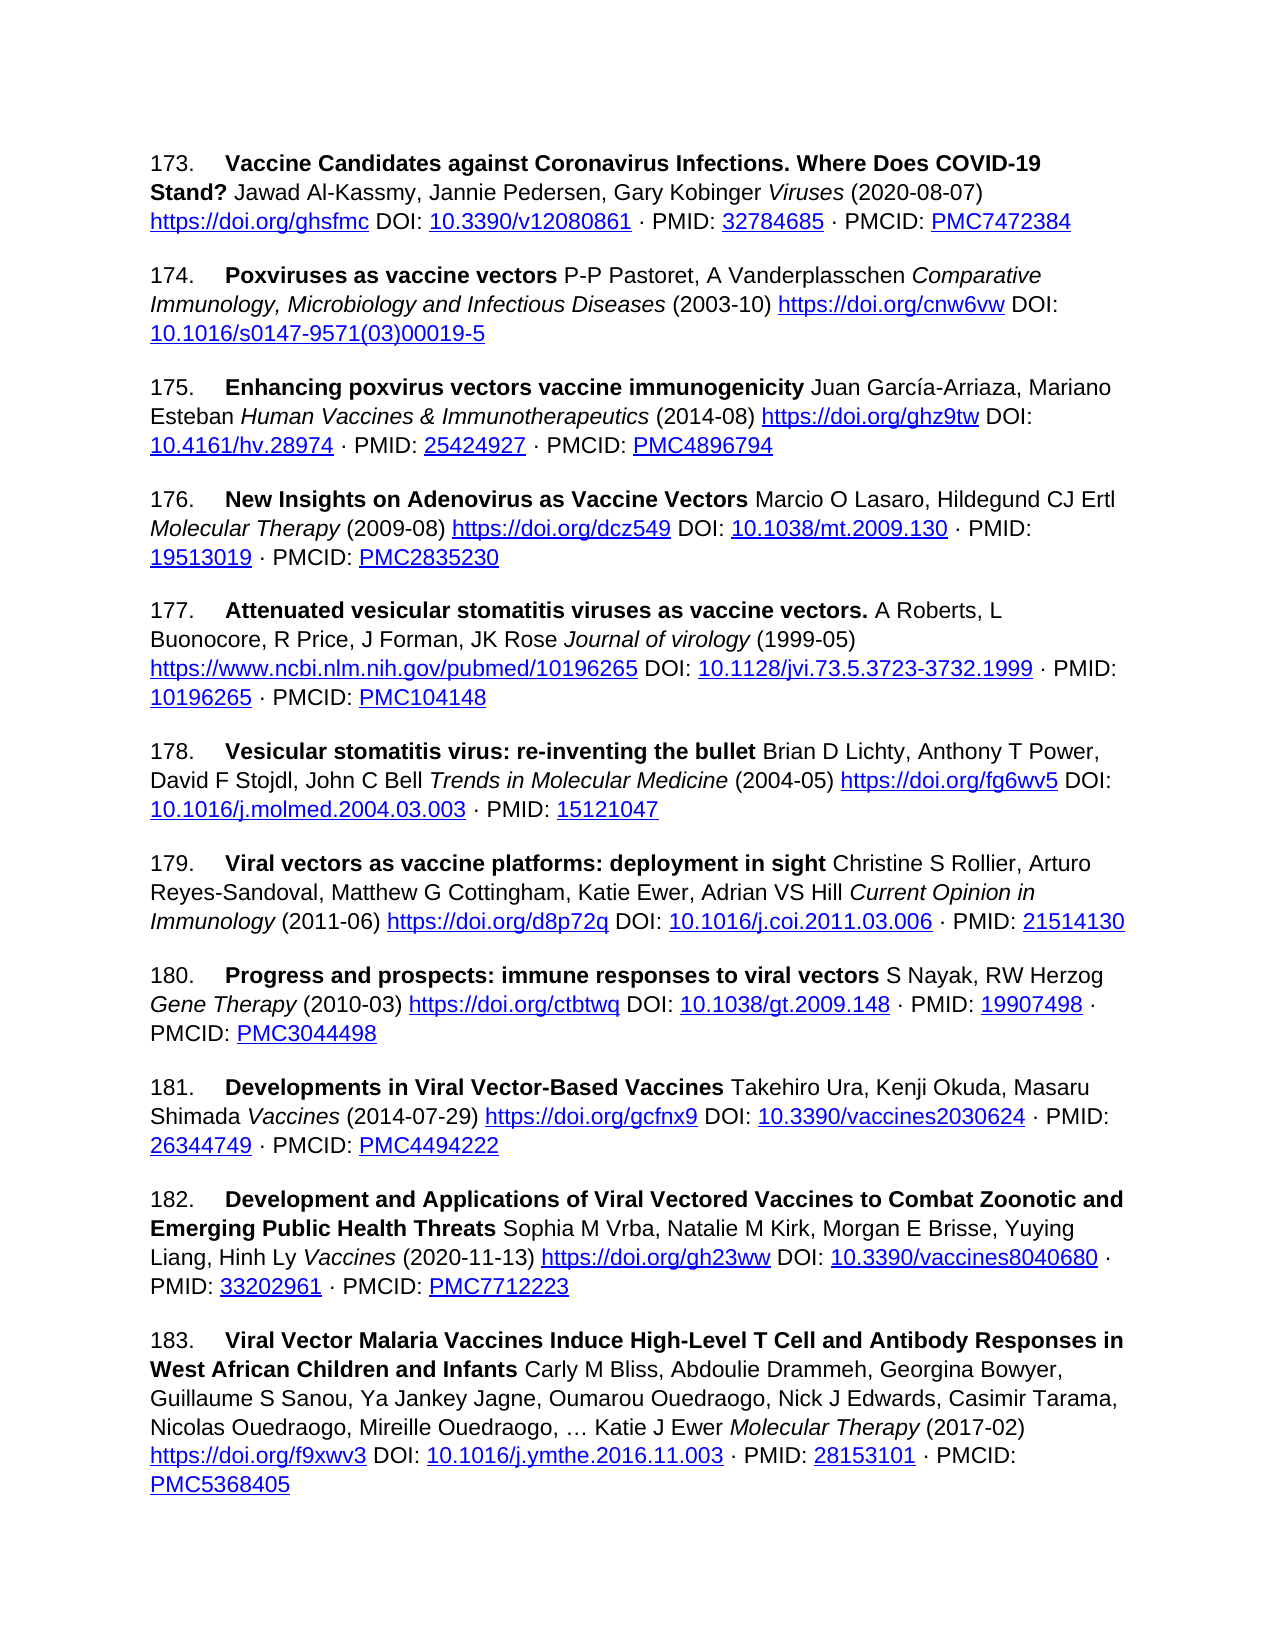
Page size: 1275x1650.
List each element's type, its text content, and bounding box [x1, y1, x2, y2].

text 178. Vesicular stomatitis virus: re-inventing the bullet Brian D Lichty, Anthony T Power, David F Stojdl, John C Bell Trends in Molecular Medicine (2004-05) https://doi.org/fg6wv5 DOI: 10.1016/j.molmed.2004.03.003 · PMID: 15121047 [150, 738, 1125, 823]
text 183. Viral Vector Malaria Vaccines Induce High-Level T Cell and Antibody Responses in West African Children and Infants Carly M Bliss, Abdoulie Drammeh, Georgina Bowyer, Guillaume S Sanou, Ya Jankey Jagne, Oumarou Ouedraogo, Nick J Edwards, Casimir Tarama, Nicolas Ouedraogo, Mireille Ouedraogo, … Katie J Ewer Molecular Therapy (2017-02) https://doi.org/f9xwv3 DOI: 10.1016/j.ymthe.2016.11.003 · PMID: 28153101 · PMCID: PMC5368405 [150, 1327, 1125, 1498]
text 177. Attenuated vesicular stomatitis viruses as vaccine vectors. A Roberts, L Buonocore, R Price, J Forman, JK Rose Journal of virology (1999-05) https://www.ncbi.nlm.nih.gov/pubmed/10196265 DOI: 10.1128/jvi.73.5.3723-3732.1999 · PMID: 10196265 · PMCID: PMC104148 [150, 597, 1125, 711]
text 181. Developments in Viral Vector-Based Vaccines Takehiro Ura, Kenji Okuda, Masaru Shimada Vaccines (2014-07-29) https://doi.org/gcfnx9 DOI: 10.3390/vaccines2030624 · PMID: 26344749 · PMCID: PMC4494222 [150, 1074, 1125, 1158]
text 173. Vaccine Candidates against Coronavirus Infections. Where Does COVID-19 Stand? Jawad Al-Kassmy, Jannie Pedersen, Gary Kobinger Viruses (2020-08-07) https://doi.org/ghsfmc DOI: 10.3390/v12080861 · PMID: 32784685 · PMCID: PMC7472384 [150, 150, 1125, 234]
text 174. Poxviruses as vaccine vectors P-P Pastoret, A Vanderplasschen Comparative Immunology, Microbiology and Infectious Diseases (2003-10) https://doi.org/cnw6vw DOI: 10.1016/s0147-9571(03)00019-5 [150, 262, 1125, 346]
text 179. Viral vectors as vaccine platforms: deployment in sight Christine S Rollier, Arturo Reyes-Sandoval, Matthew G Cottingham, Katie Ewer, Adrian VS Hill Current Opinion in Immunology (2011-06) https://doi.org/d8p72q DOI: 10.1016/j.coi.2011.03.006 · PMID: 21514130 [150, 850, 1125, 934]
text 180. Progress and prospects: immune responses to viral vectors S Nayak, RW Herzog Gene Therapy (2010-03) https://doi.org/ctbtwq DOI: 10.1038/gt.2009.148 · PMID: 19907498 · PMCID: PMC3044498 [150, 962, 1125, 1046]
text 175. Enhancing poxvirus vectors vaccine immunogenicity Juan García-Arriaza, Mariano Esteban Human Vaccines & Immunotherapeutics (2014-08) https://doi.org/ghz9tw DOI: 10.4161/hv.28974 · PMID: 25424927 · PMCID: PMC4896794 [150, 374, 1125, 458]
text 176. New Insights on Adenovirus as Vaccine Vectors Marcio O Lasaro, Hildegund CJ Ertl Molecular Therapy (2009-08) https://doi.org/dcz549 DOI: 10.1038/mt.2009.130 · PMID: 19513019 · PMCID: PMC2835230 [150, 486, 1125, 570]
text 182. Development and Applications of Viral Vectored Vaccines to Combat Zoonotic and Emerging Public Health Threats Sophia M Vrba, Natalie M Kirk, Morgan E Brisse, Yuying Liang, Hinh Ly Vaccines (2020-11-13) https://doi.org/gh23ww DOI: 10.3390/vaccines8040680 · PMID: 33202961 · PMCID: PMC7712223 [150, 1186, 1125, 1299]
